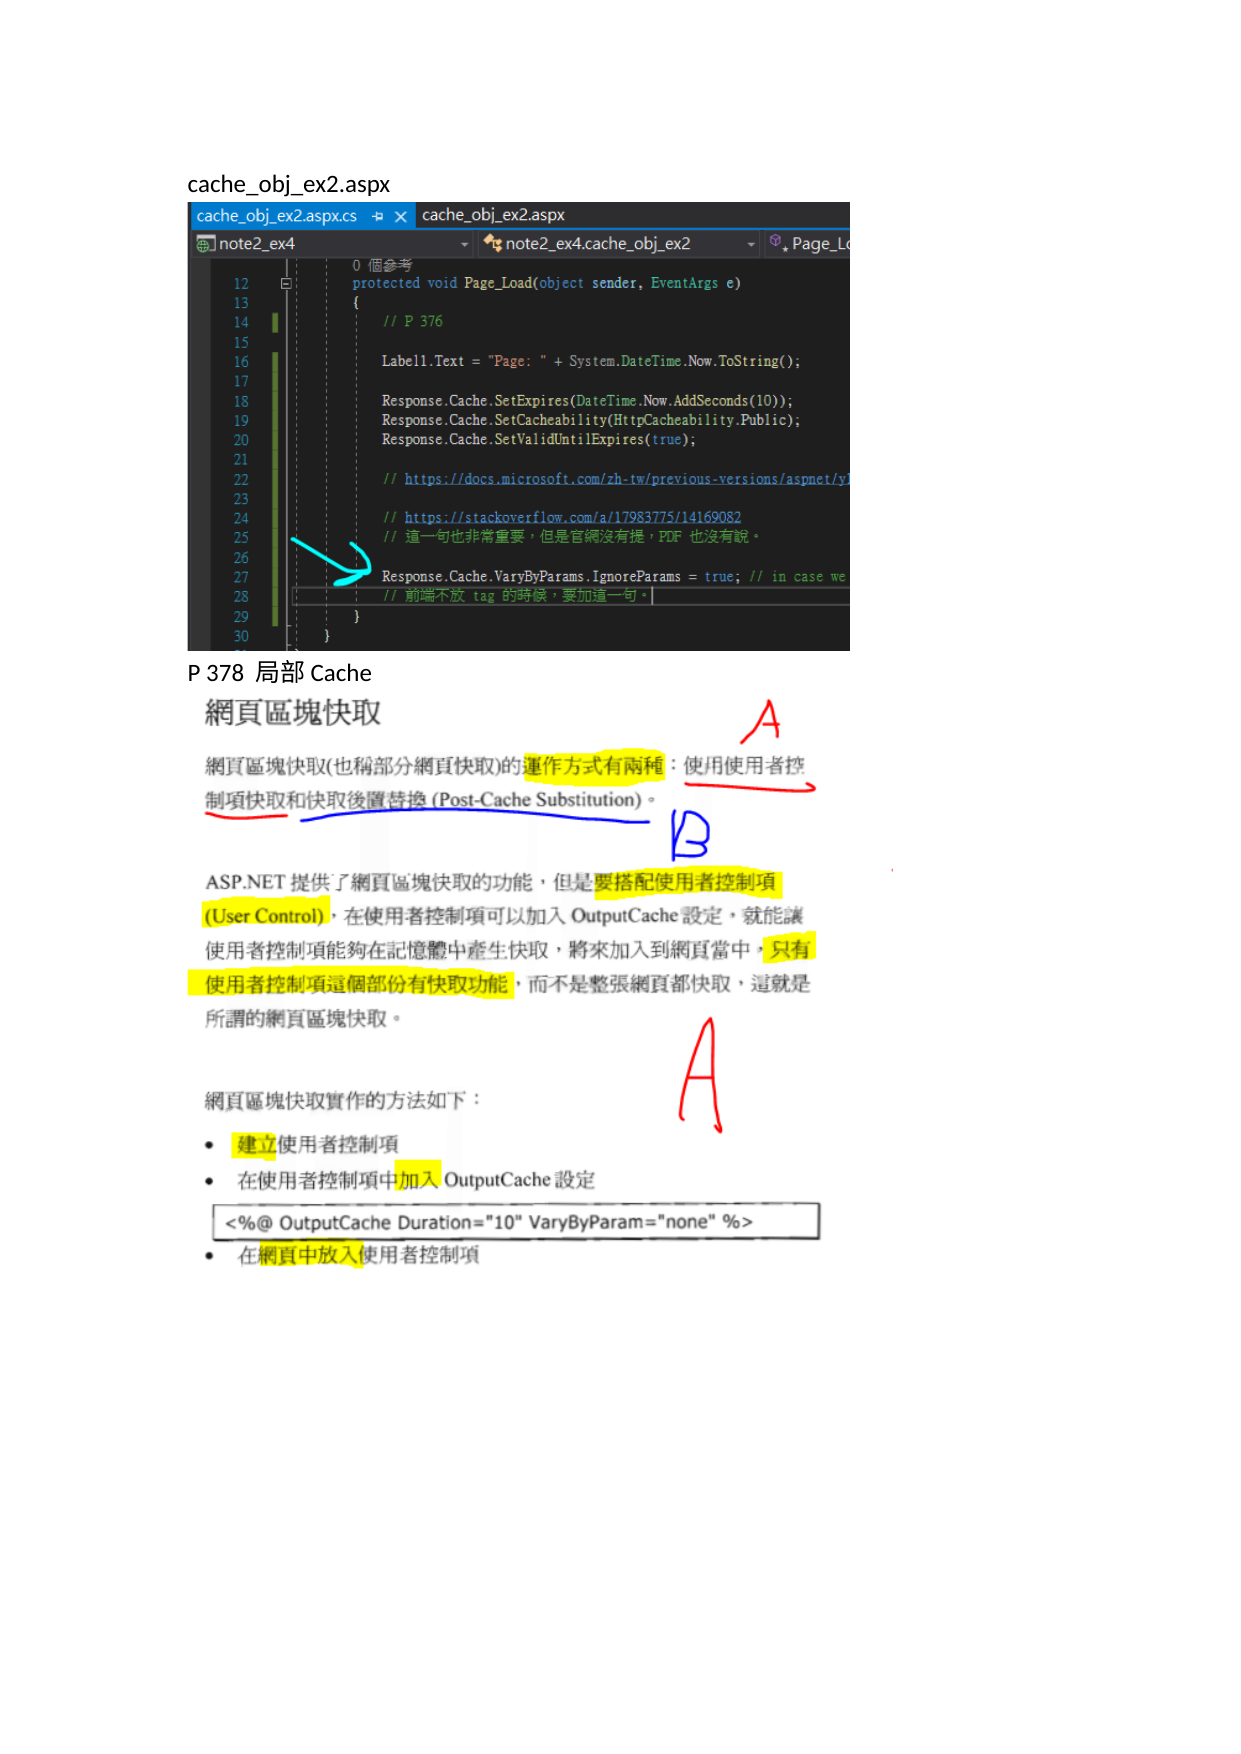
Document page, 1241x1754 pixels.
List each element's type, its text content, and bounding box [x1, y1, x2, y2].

text P 378 局部Cache [187, 652, 1053, 689]
picture [187, 689, 893, 1271]
text cache_obj_ex2.aspx [187, 164, 1053, 202]
picture [187, 202, 850, 651]
